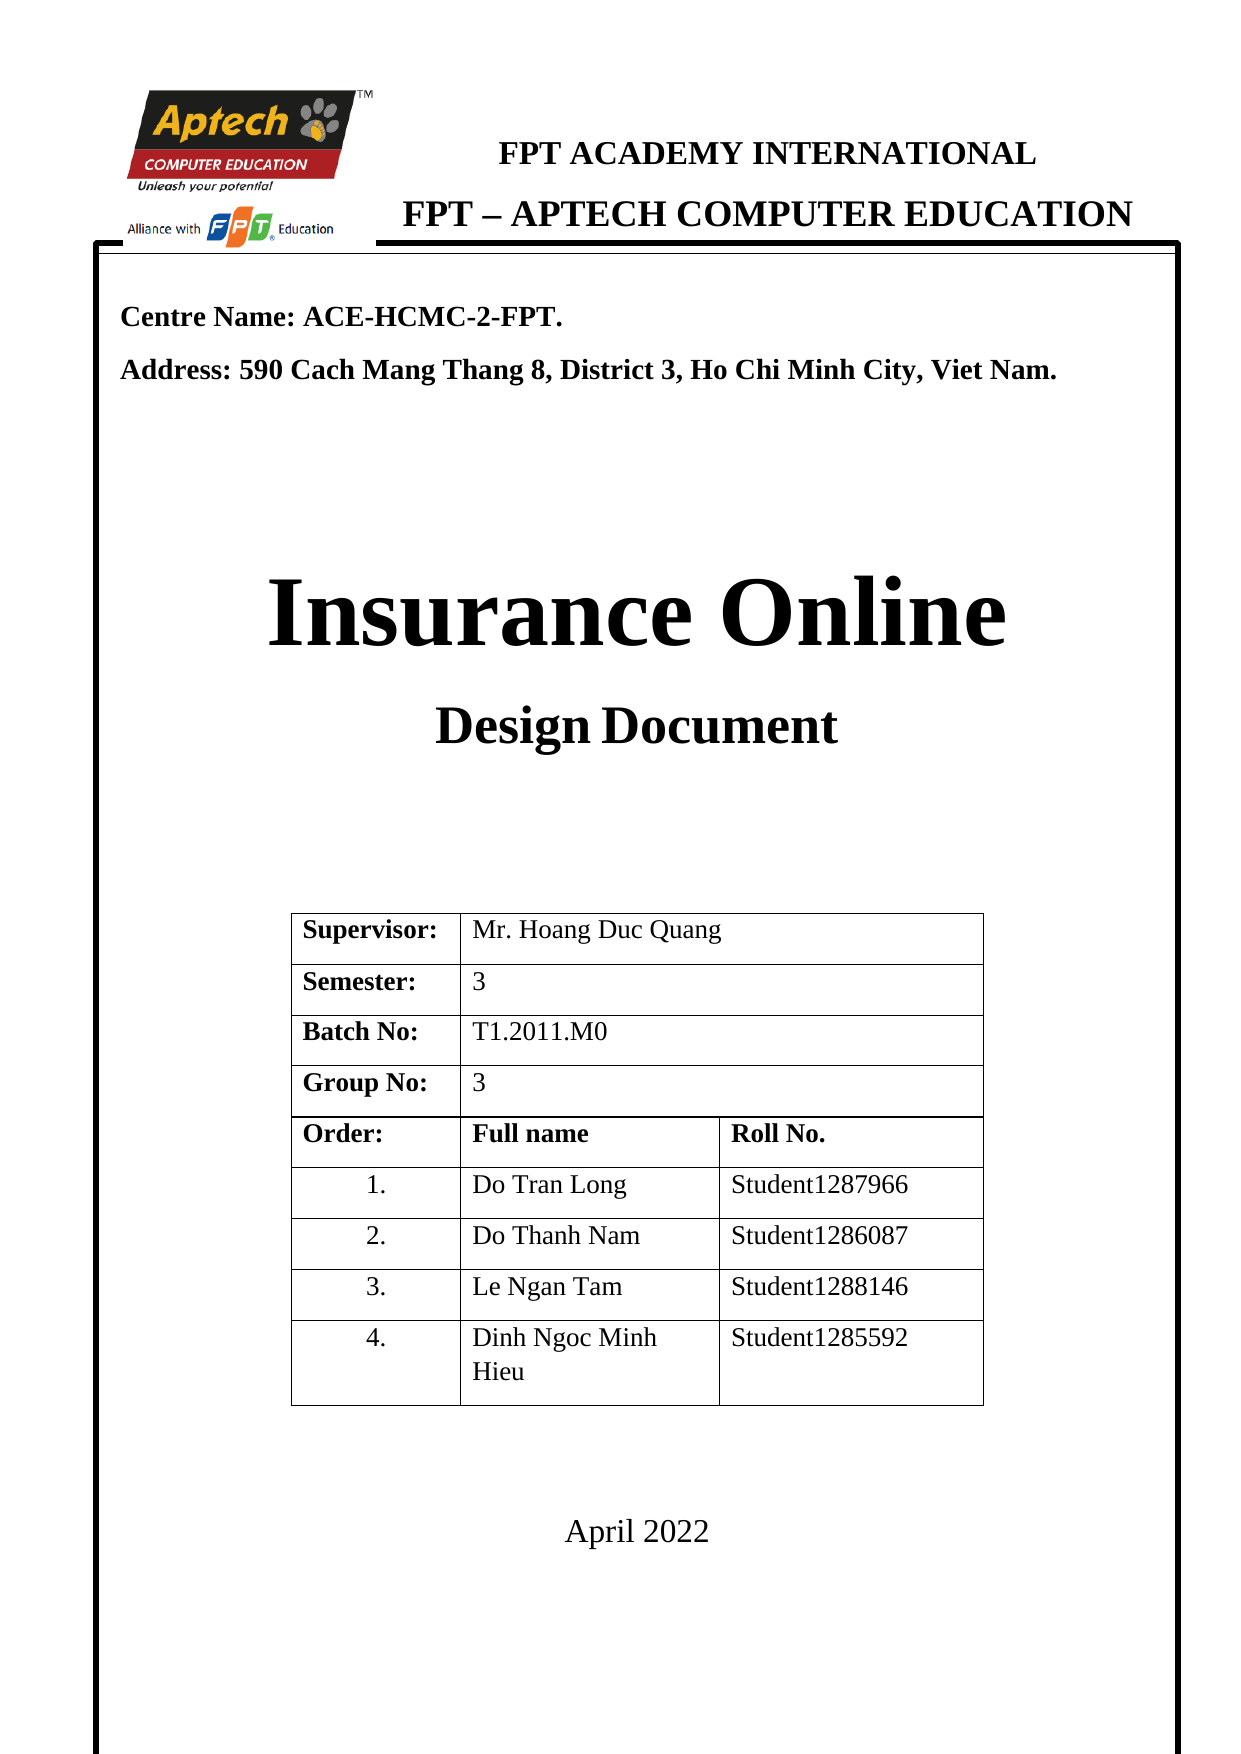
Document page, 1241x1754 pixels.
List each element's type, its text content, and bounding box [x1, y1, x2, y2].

table_header FPT ACADEMY INTERNATIONAL FPT – APTECH COMPUTER EDUCATION [356, 75, 1180, 253]
table_cell Group No: [292, 1066, 460, 1116]
table_cell Student1285592 [720, 1321, 983, 1404]
table_cell Semester: [292, 965, 460, 1014]
text Centre Name: ACE-HCMC-2-FPT. [120, 299, 1154, 333]
table_header Mr. Hoang Duc Quang [461, 914, 983, 963]
text Design Document [120, 693, 1154, 755]
table_cell Batch No: [292, 1016, 460, 1065]
table_cell Student1288146 [720, 1270, 983, 1320]
table_cell 3 [461, 1066, 983, 1116]
table_cell 3. [292, 1270, 460, 1320]
table_header [94, 75, 356, 253]
table_cell Order: [292, 1118, 460, 1167]
table_cell Student1286087 [720, 1219, 983, 1269]
table_cell Student1287966 [720, 1168, 983, 1218]
table_cell 4. [292, 1321, 460, 1404]
table_cell Dinh Ngoc Minh Hieu [461, 1321, 719, 1404]
table_cell 2. [292, 1219, 460, 1269]
table_cell Do Thanh Nam [461, 1219, 719, 1269]
text Address: 590 Cach Mang Thang 8, District 3, Ho Chi Minh City, Viet Nam. [120, 352, 1154, 385]
picture [123, 83, 376, 252]
table_cell Do Tran Long [461, 1168, 719, 1218]
text Insurance Online [120, 552, 1154, 667]
table_cell Le Ngan Tam [461, 1270, 719, 1320]
text April 2022 [120, 1511, 1154, 1550]
table_cell Full name [461, 1118, 719, 1167]
table_cell 3 [461, 965, 983, 1014]
table_cell T1.2011.M0 [461, 1016, 983, 1065]
table_cell Roll No. [720, 1118, 983, 1167]
table_header Supervisor: [292, 914, 460, 963]
table_cell 1. [292, 1168, 460, 1218]
